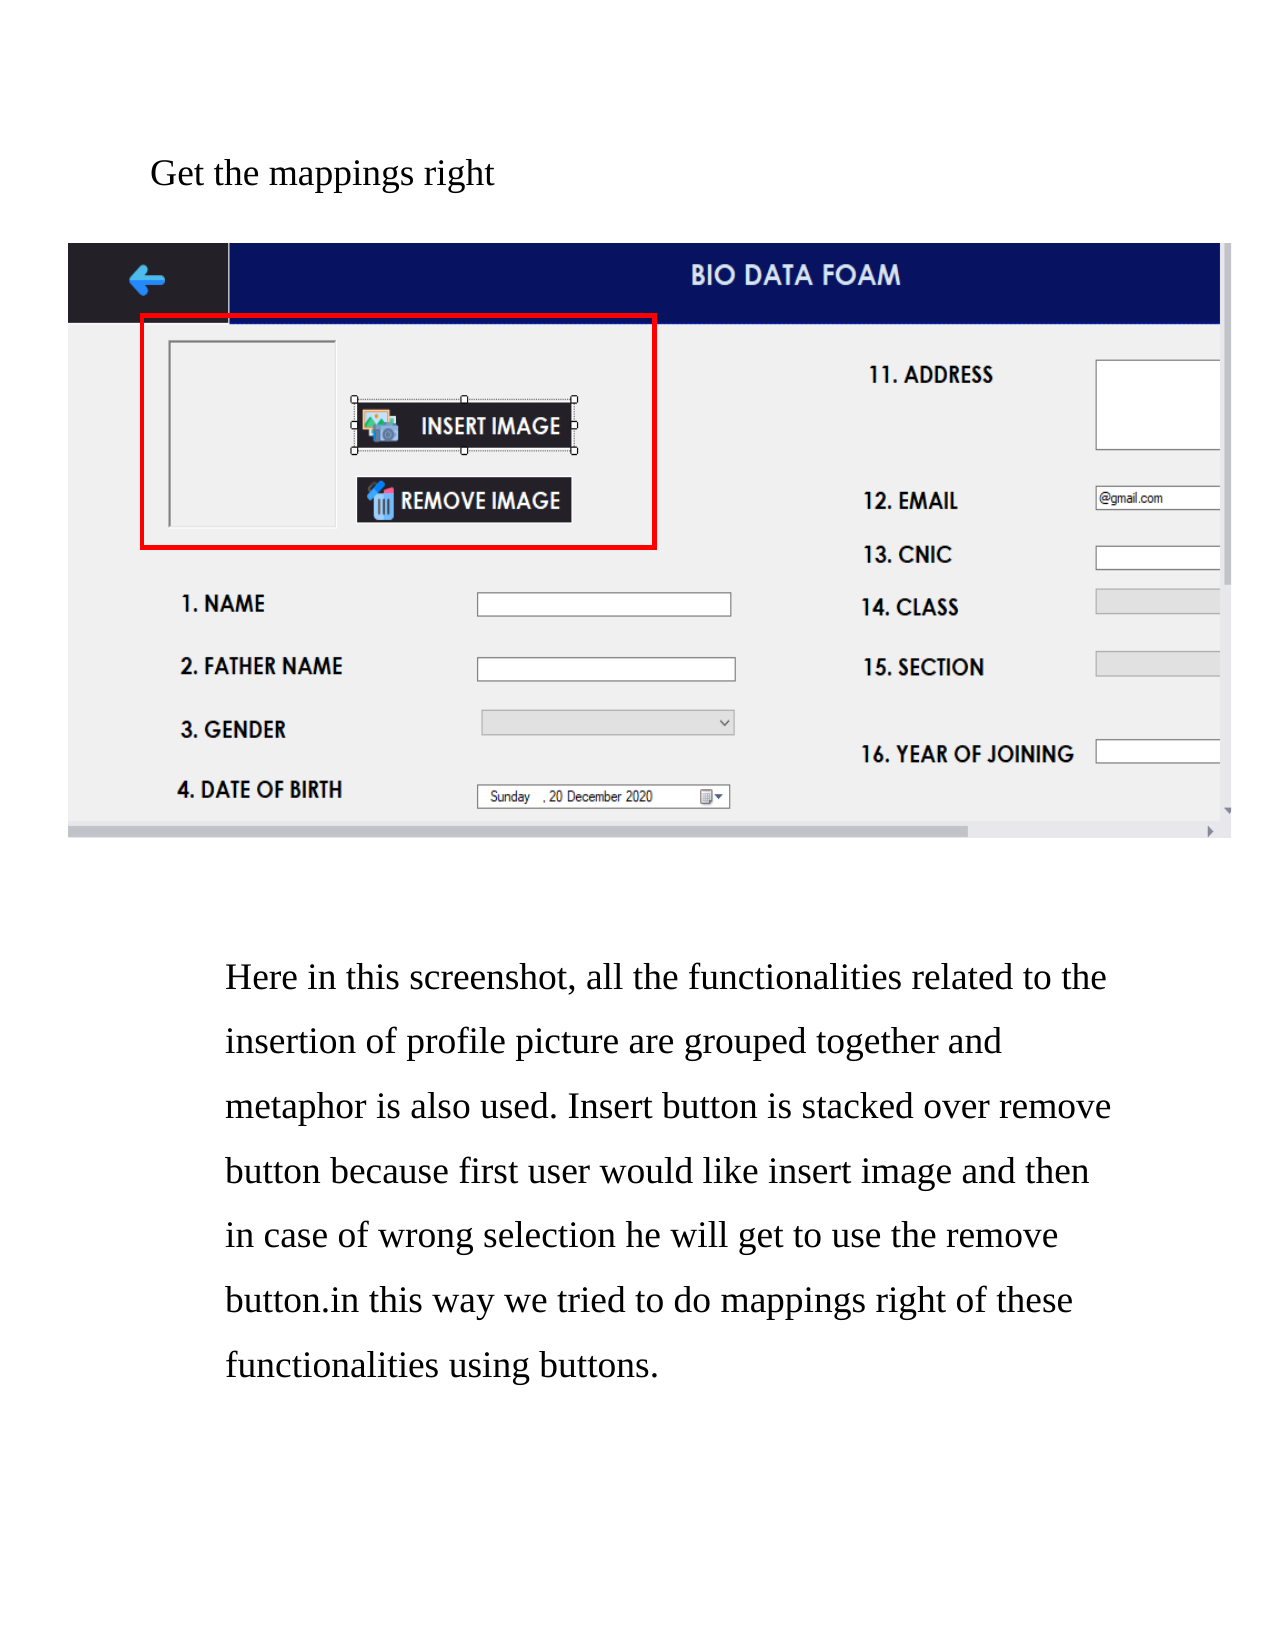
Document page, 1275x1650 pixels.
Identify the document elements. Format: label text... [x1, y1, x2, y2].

list Here in this screenshot, all the functionalities related to the insertion of profile picture are grouped together and metaphor is also used. Insert button is stacked over remove button because first user would like insert image and then in case of wrong selection he will get to use the remove button.in this way we tried to do mappings right of these functionalities using buttons. [225, 954, 1125, 1385]
picture [68, 243, 1232, 838]
